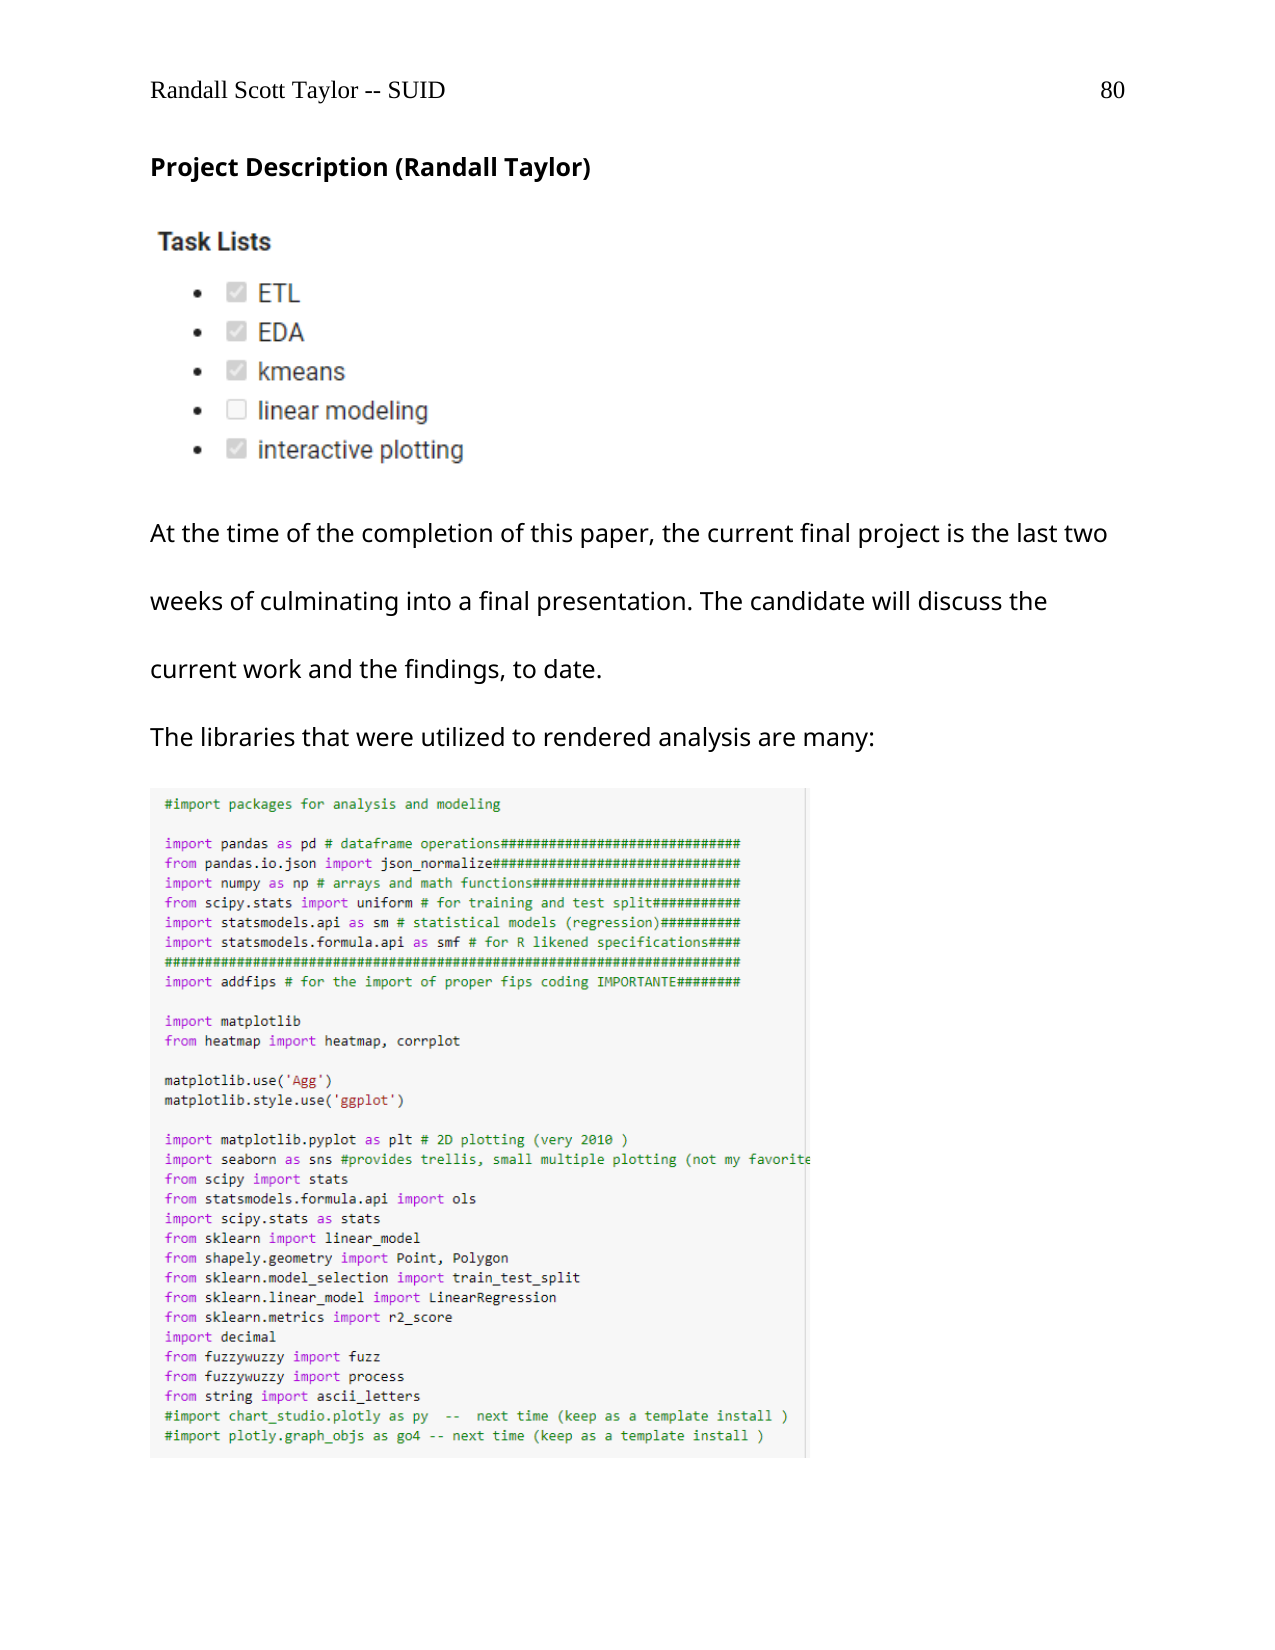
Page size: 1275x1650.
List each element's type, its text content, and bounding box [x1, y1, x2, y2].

picture [150, 218, 602, 487]
picture [150, 788, 811, 1458]
text The libraries that were utilized to rendered analysis are many: [150, 720, 1125, 754]
text At the time of the completion of this paper, the current final project is the last two weeks of culminating into a final presentation. The candidate will discuss the current work and the findings, to date. [150, 516, 1125, 686]
text Project Description (Randall Taylor) [150, 150, 1125, 184]
